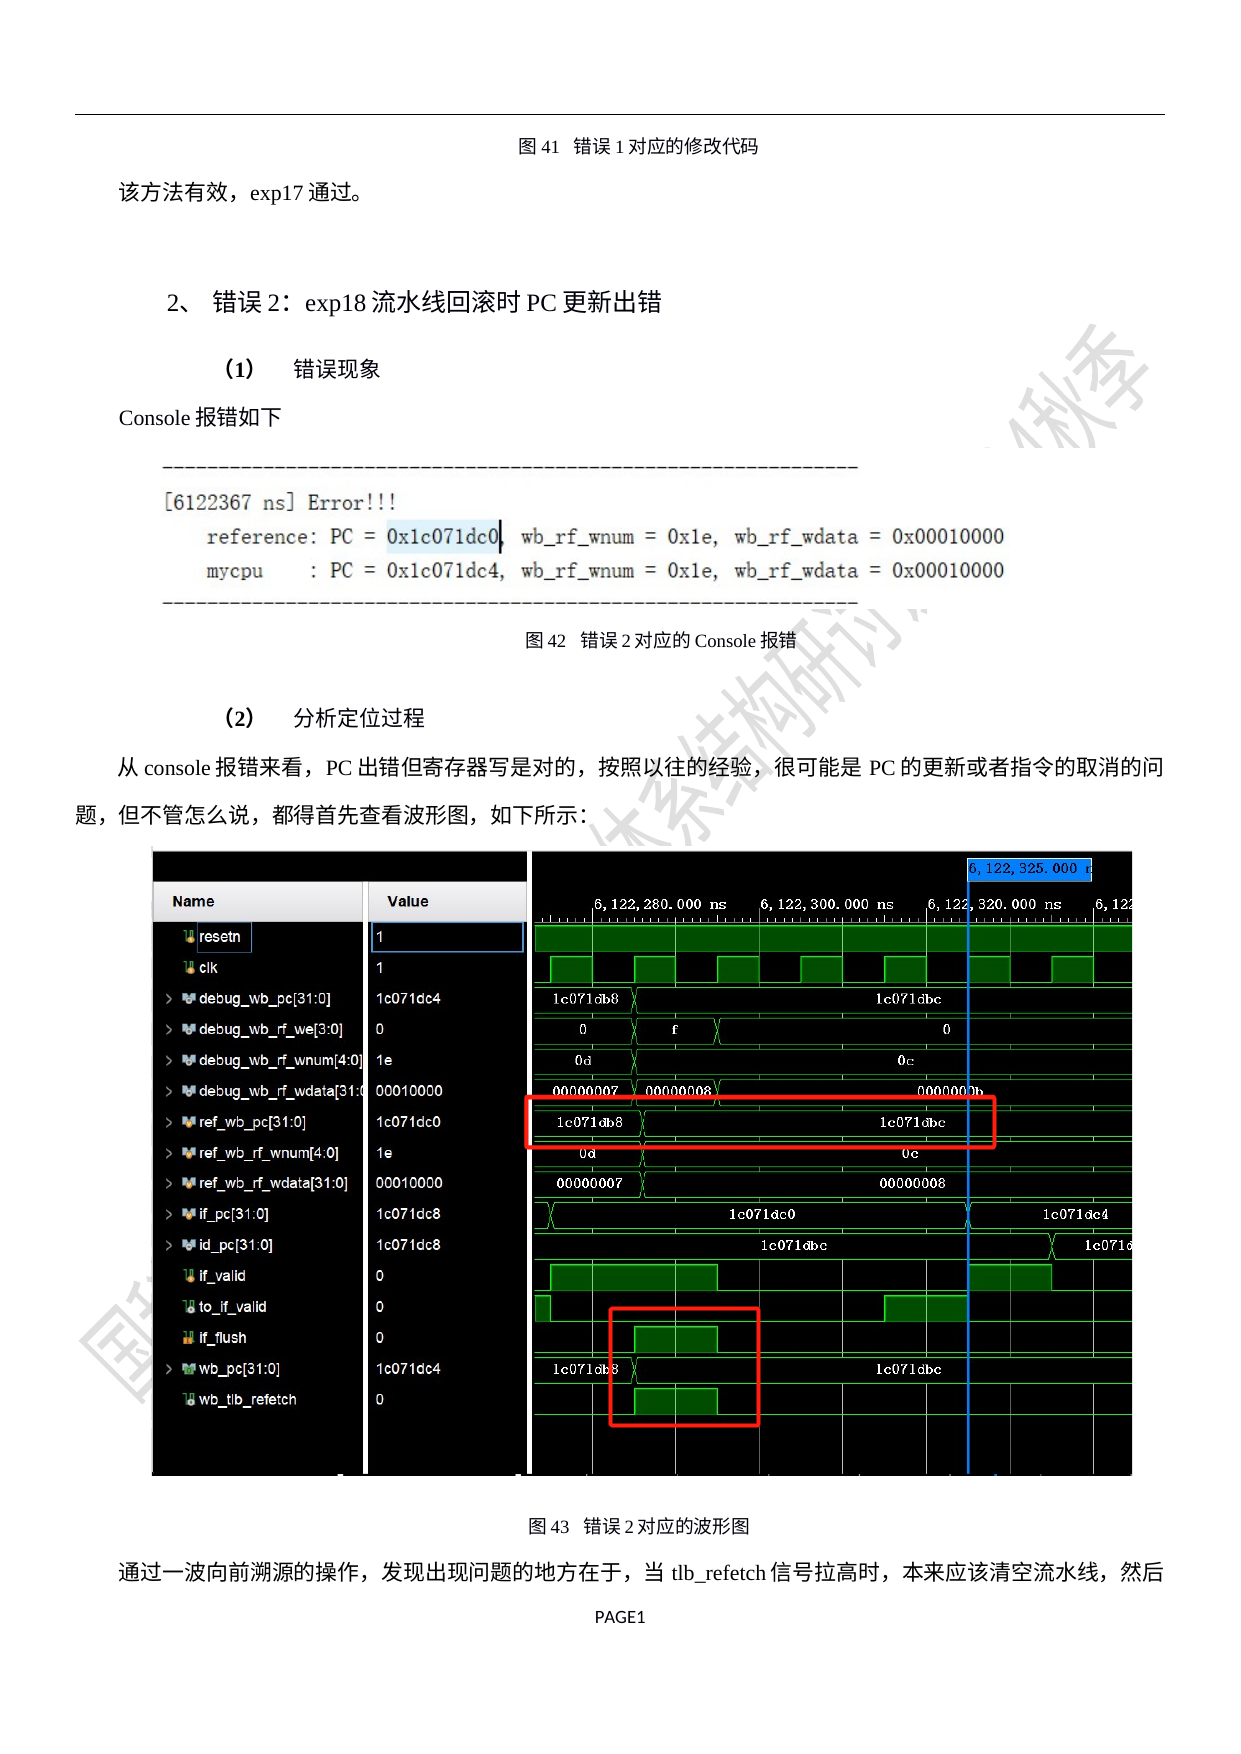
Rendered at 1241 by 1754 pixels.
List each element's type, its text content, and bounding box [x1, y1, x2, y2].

picture [151, 846, 1133, 1476]
text 从console报错来看，PC出错但寄存器写是对的，按照以往的经验，很可能是PC的更新或者指令的取消的问题，但不管怎么说，都得首先查看波形图，如下所示： [75, 749, 1165, 830]
picture [151, 448, 1133, 609]
text 图42 错误2对应的Console报错 [157, 623, 1165, 656]
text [75, 1555, 1165, 1587]
text 图41 错误1对应的修改代码 [75, 129, 1165, 161]
list 错误2：exp18流水线回滚时PC更新出错 [167, 268, 1165, 333]
text 图43 错误2对应的波形图 [75, 1509, 1165, 1541]
list 分析定位过程 [212, 701, 1165, 733]
text 该方法有效，exp17通过。 [75, 175, 1165, 207]
text Console报错如下 [75, 400, 1165, 432]
list 错误现象 [212, 351, 1165, 384]
